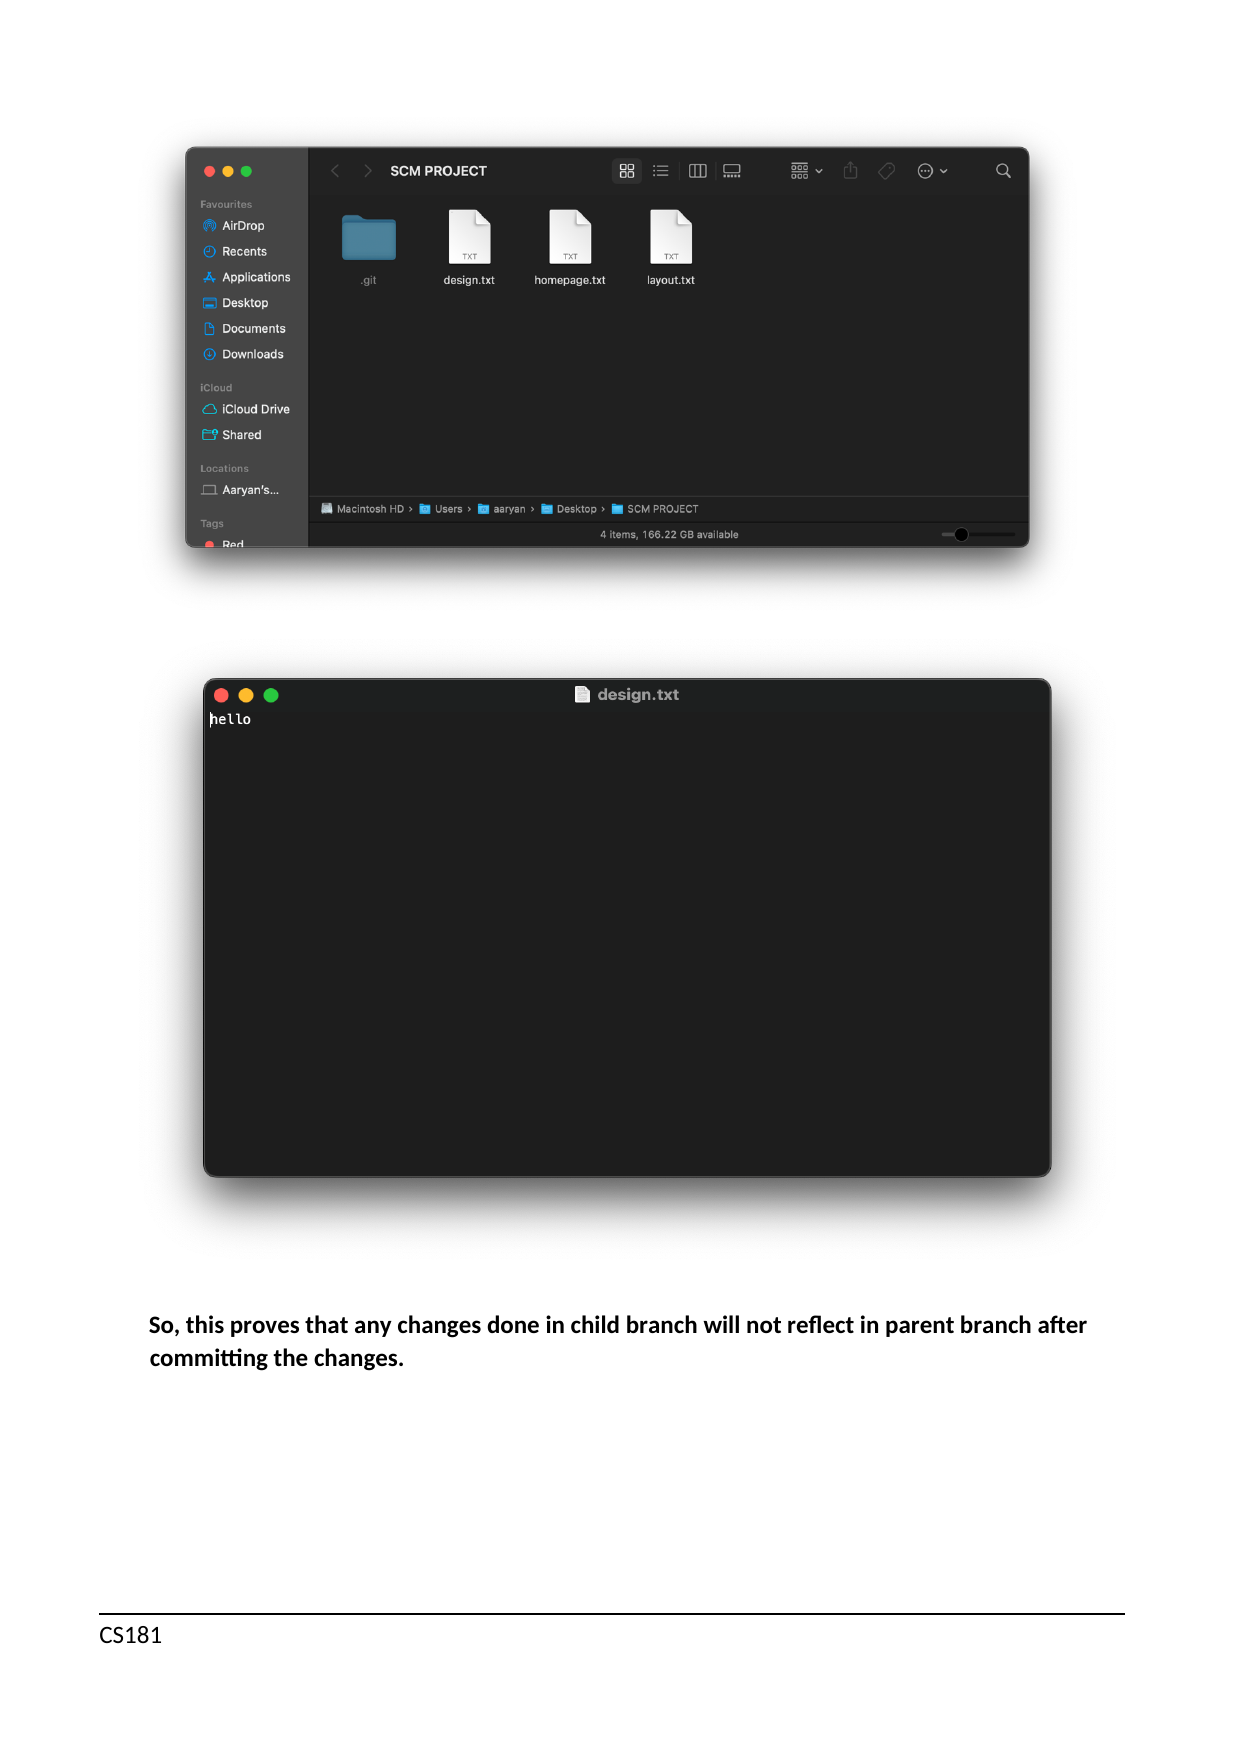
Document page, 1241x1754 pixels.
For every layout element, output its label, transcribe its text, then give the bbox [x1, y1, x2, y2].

text So, this proves that any changes done in child branch will not reflect in parent branch after committing the changes. [148, 1309, 1202, 1372]
picture [134, 633, 1120, 1265]
picture [134, 112, 1080, 615]
picture [83, 1618, 1085, 1655]
